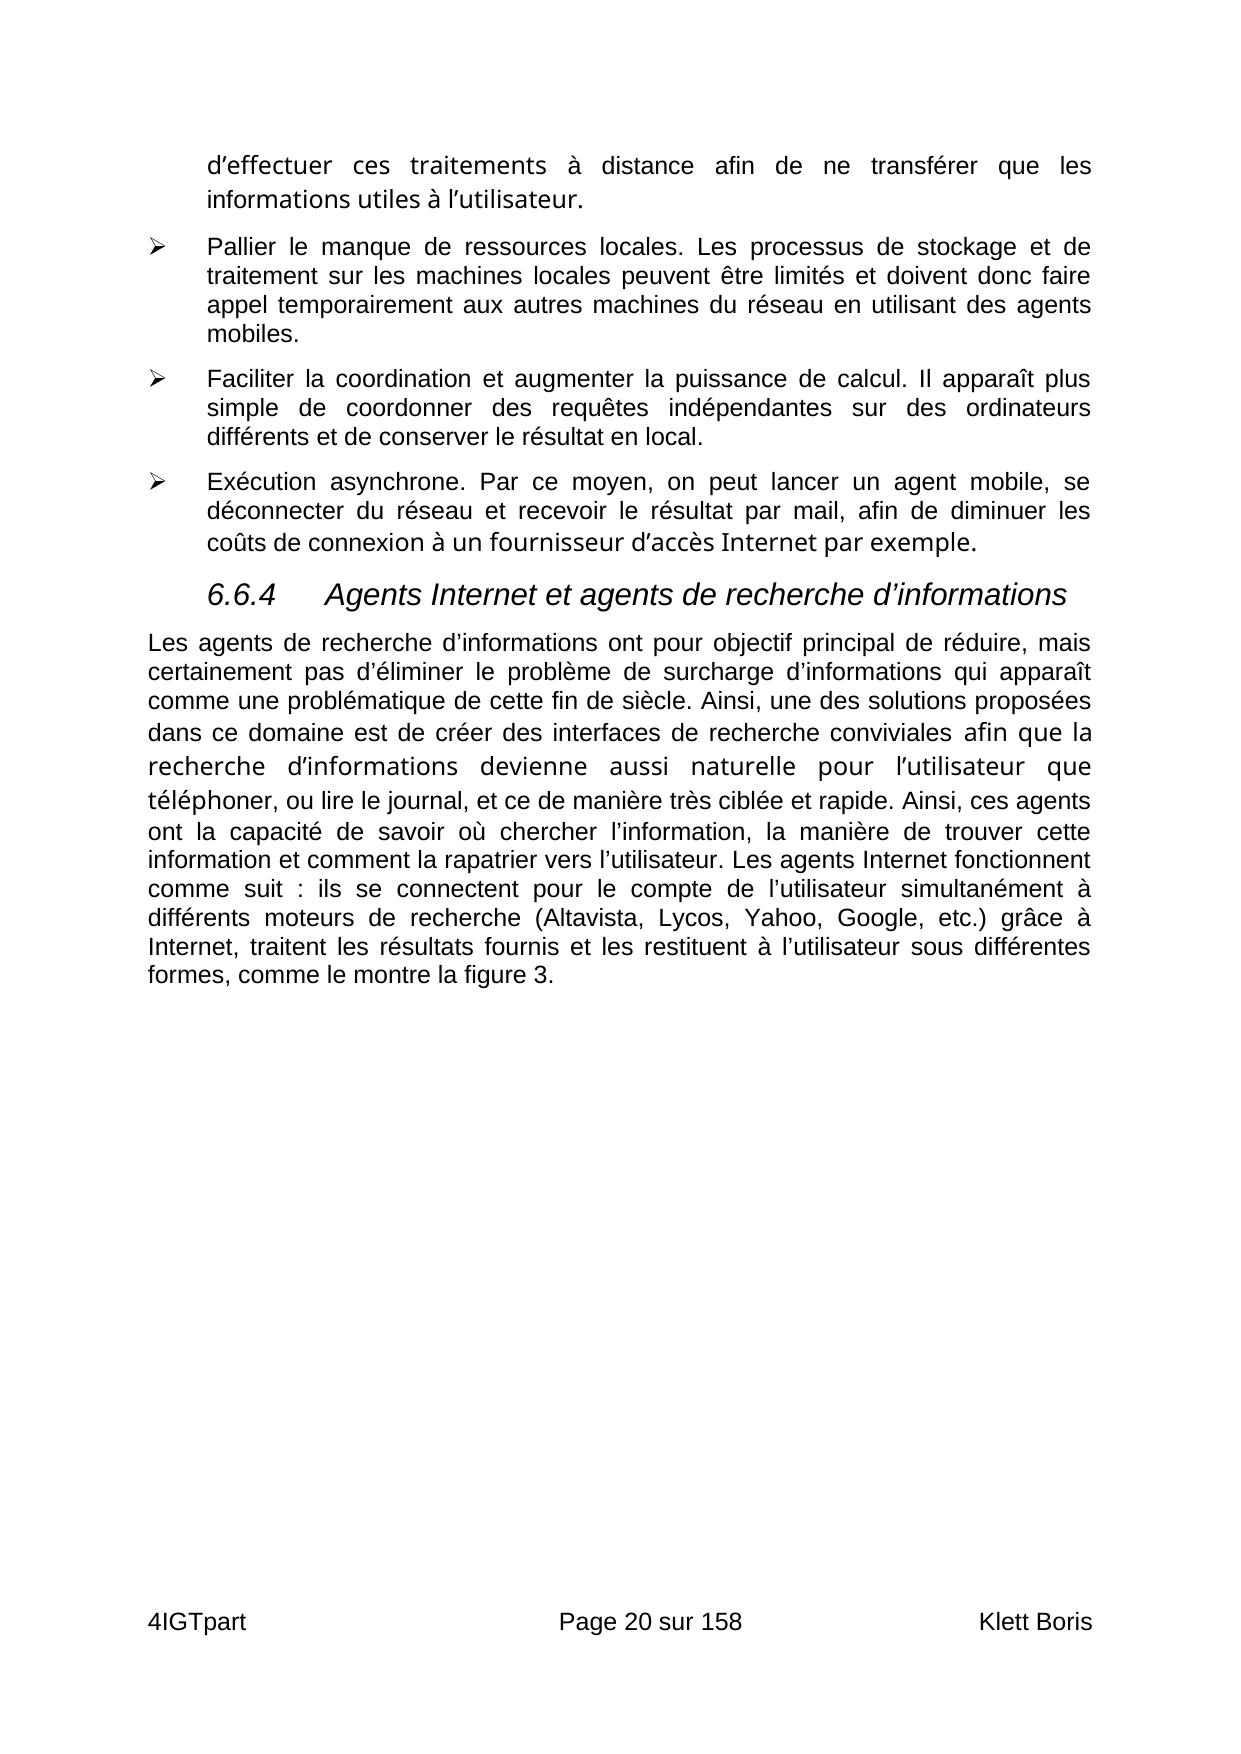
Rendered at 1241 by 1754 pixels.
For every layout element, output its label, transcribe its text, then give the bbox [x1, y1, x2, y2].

list Faciliter la coordination et augmenter la puissance de calcul. Il apparaît plus simple de coordonner des requêtes indépendantes sur des ordinateurs différents et de conserver le résultat en local. [148, 364, 1093, 451]
text Les agents de recherche d’informations ont pour objectif principal de réduire, mais certainement pas d’éliminer le problème de surcharge d’informations qui apparaît comme une problématique de cette fin de siècle. Ainsi, une des solutions proposées dans ce domaine est de créer des interfaces de recherche conviviales afin que la recherche d’informations devienne aussi naturelle pour l’utilisateur que téléphoner, ou lire le journal, et ce de manière très ciblée et rapide. Ainsi, ces agents ont la capacité de savoir où chercher l’information, la manière de trouver cette information et comment la rapatrier vers l’utilisateur. Les agents Internet fonctionnent comme suit : ils se connectent pour le compte de l’utilisateur simultanément à différents moteurs de recherche (Altavista, Lycos, Yahoo, Google, etc.) grâce à Internet, traitent les résultats fournis et les restituent à l’utilisateur sous différentes formes, comme le montre la figure 3. [148, 628, 1093, 989]
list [148, 148, 1093, 216]
list Pallier le manque de ressources locales. Les processus de stockage et de traitement sur les machines locales peuvent être limités et doivent donc faire appel temporairement aux autres machines du réseau en utilisant des agents mobiles. [148, 232, 1093, 347]
text Agents Internet et agents de recherche d’informations [207, 576, 1093, 611]
list Exécution asynchrone. Par ce moyen, on peut lancer un agent mobile, se déconnecter du réseau et recevoir le résultat par mail, afin de diminuer les coûts de connexion à un fournisseur d’accès Internet par exemple. [148, 467, 1093, 559]
